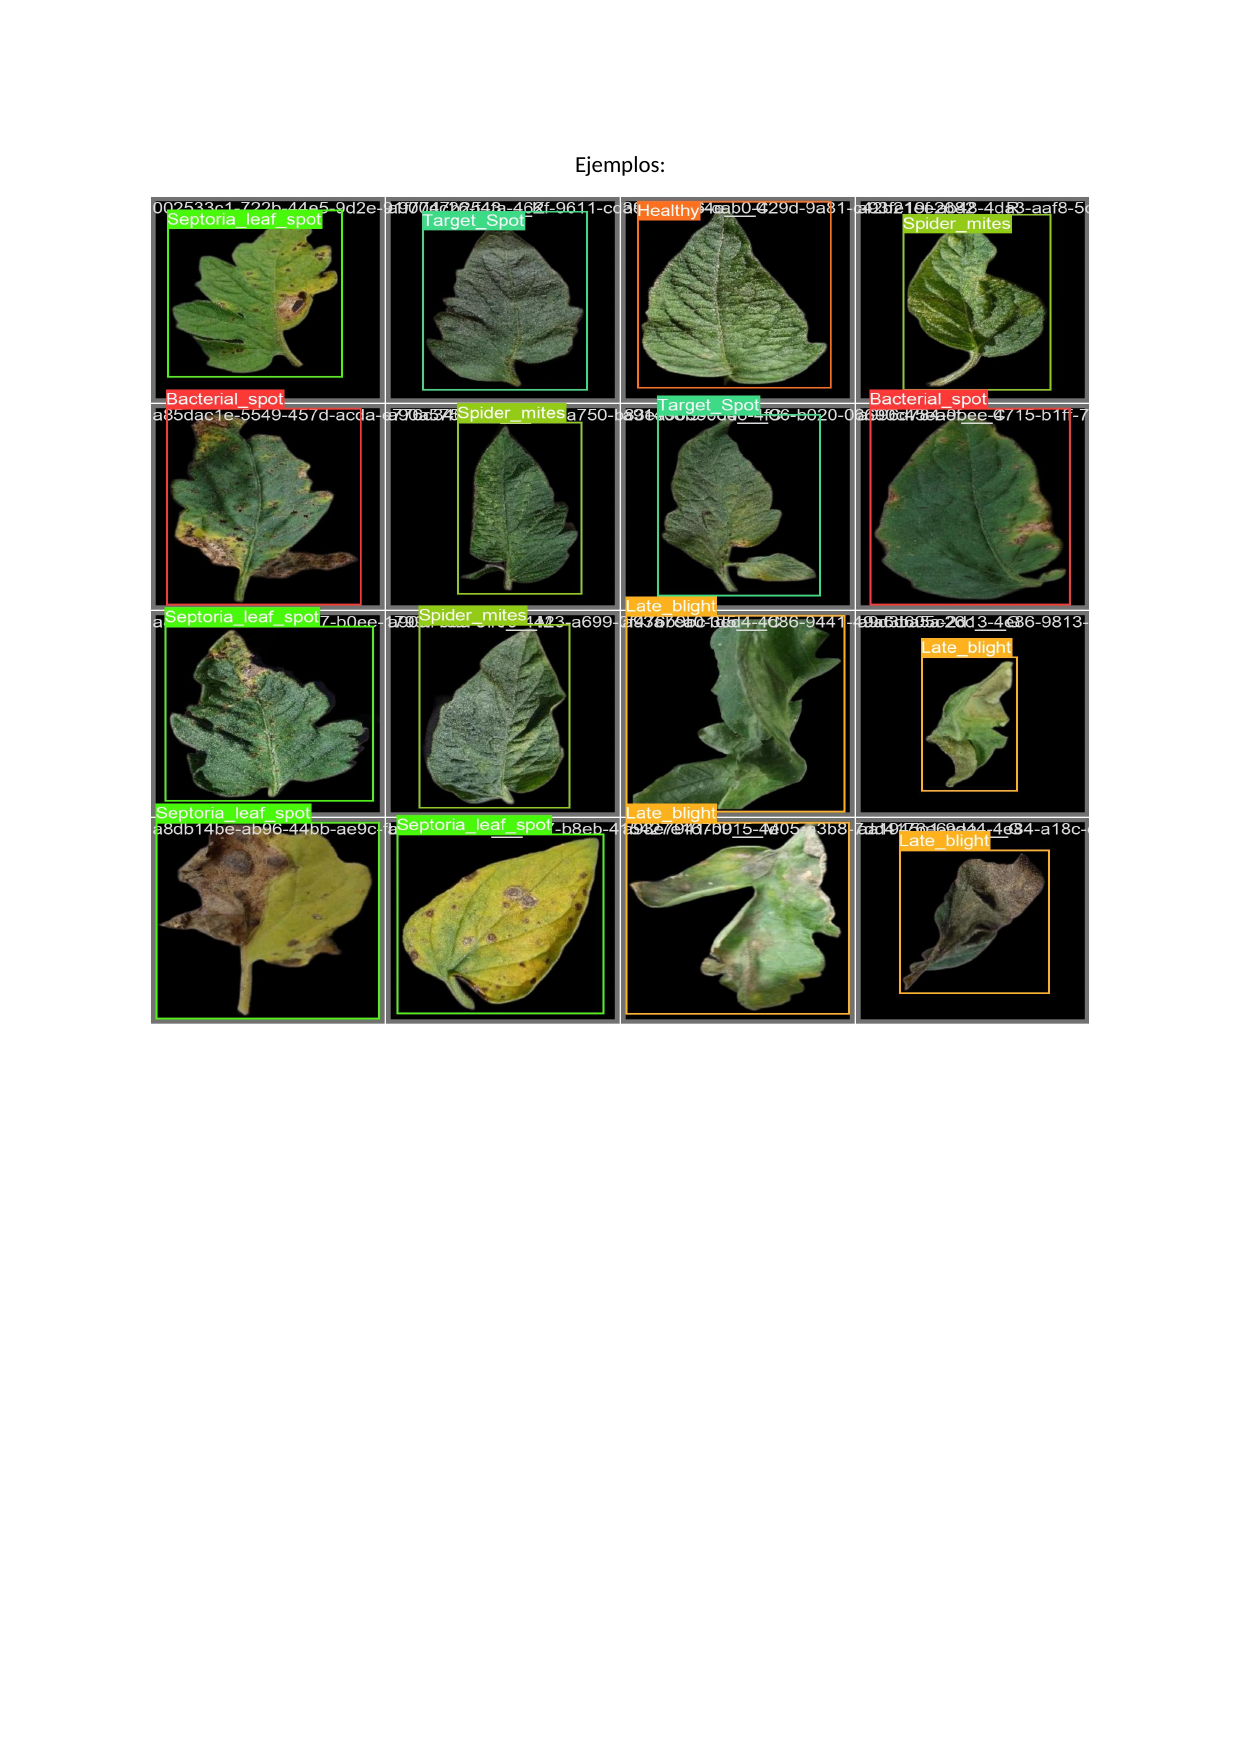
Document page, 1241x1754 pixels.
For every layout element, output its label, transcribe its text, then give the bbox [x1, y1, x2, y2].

text Ejemplos: [150, 150, 1090, 178]
picture [150, 196, 1089, 1024]
